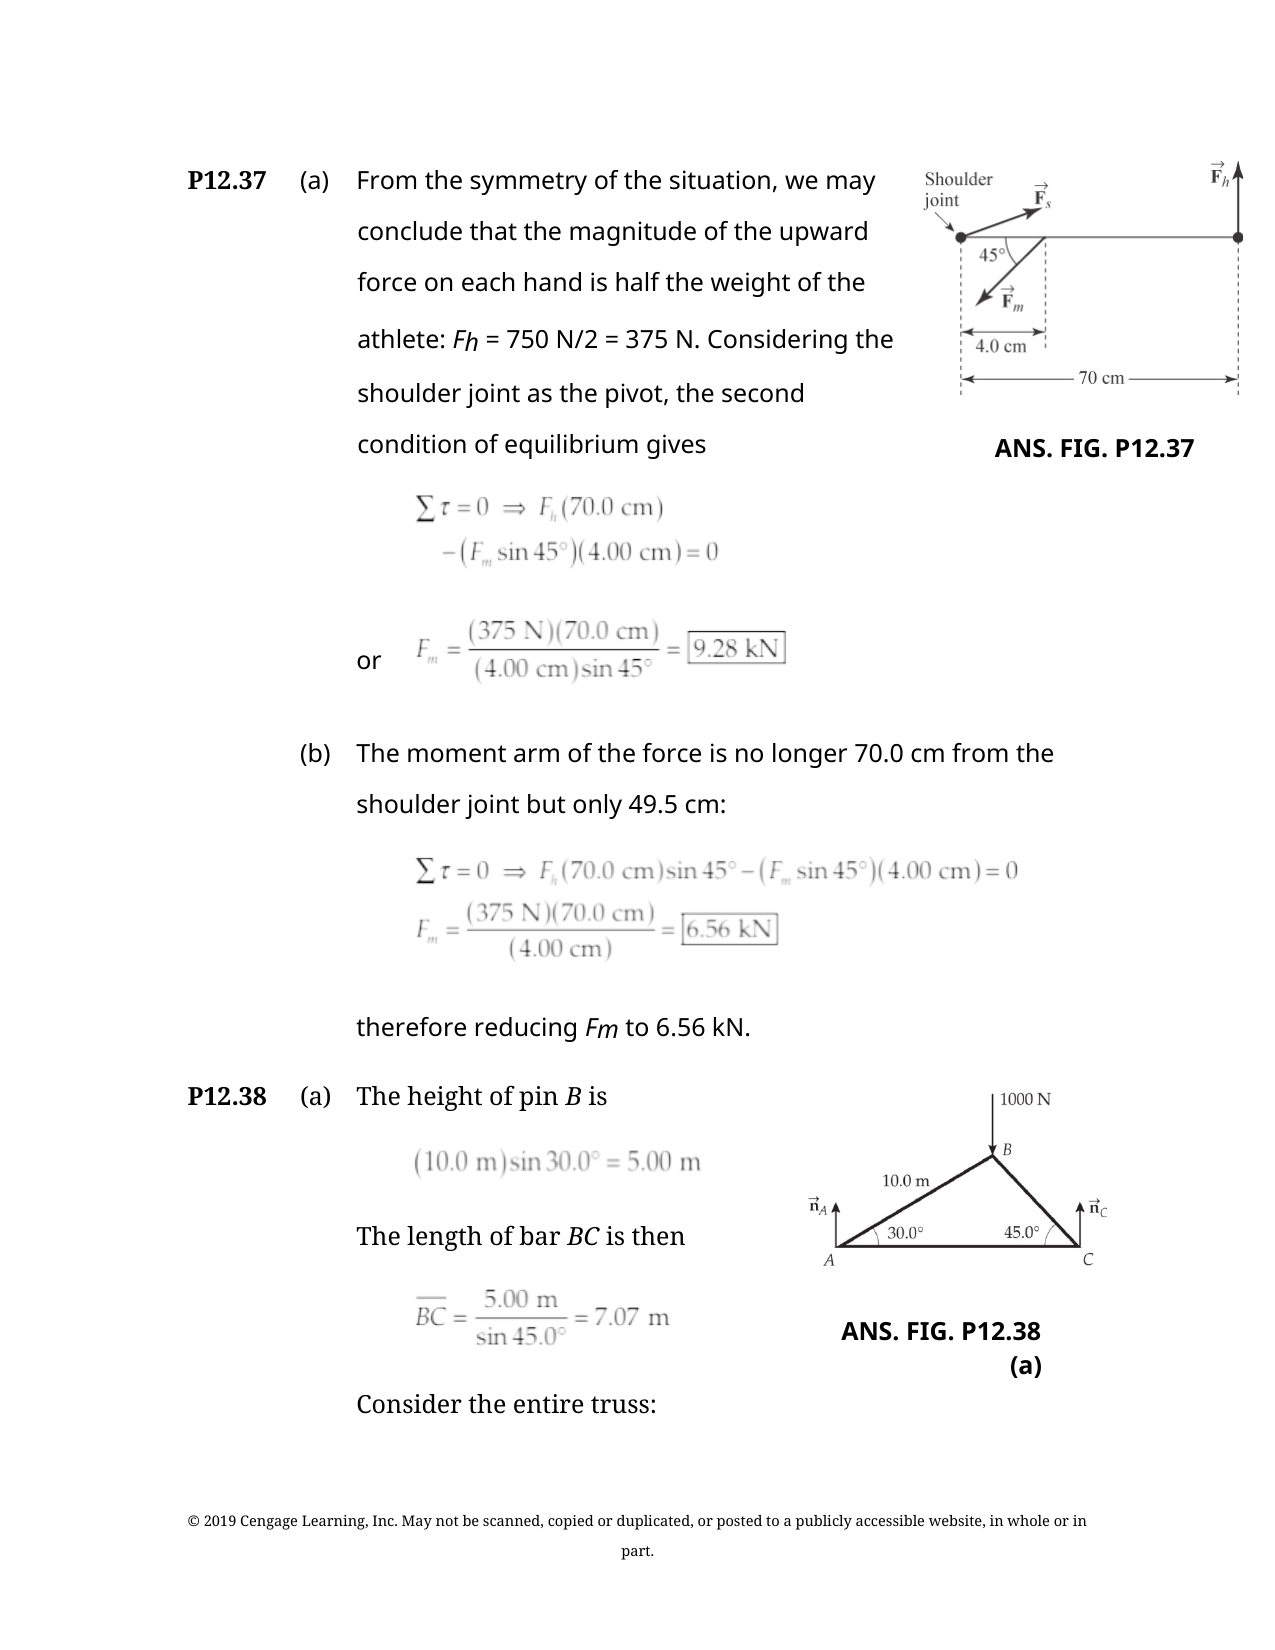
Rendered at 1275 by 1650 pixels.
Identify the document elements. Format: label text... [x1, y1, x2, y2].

picture [923, 161, 1244, 395]
text P12.38 (a) The height of pin B is [187, 1079, 1087, 1113]
text therefore reducing Fm to 6.56 kN. [187, 1006, 1087, 1046]
text Consider the entire truss: [187, 1387, 1087, 1421]
text The length of bar BC is then [187, 1219, 808, 1253]
text P12.37 (a) From the symmetry of the situation, we may conclude that the magnitude of the upward force on each hand is half the weight of the athlete: Fh = 750 N/2 = 375 N. Considering the shoulder joint as the pivot, the second condition of equilibrium gives [187, 162, 1087, 460]
text or [187, 613, 1087, 706]
picture [808, 1091, 1108, 1270]
text (b) The moment arm of the force is no longer 70.0 cm from the shoulder joint but only 49.5 cm: [187, 736, 1087, 821]
